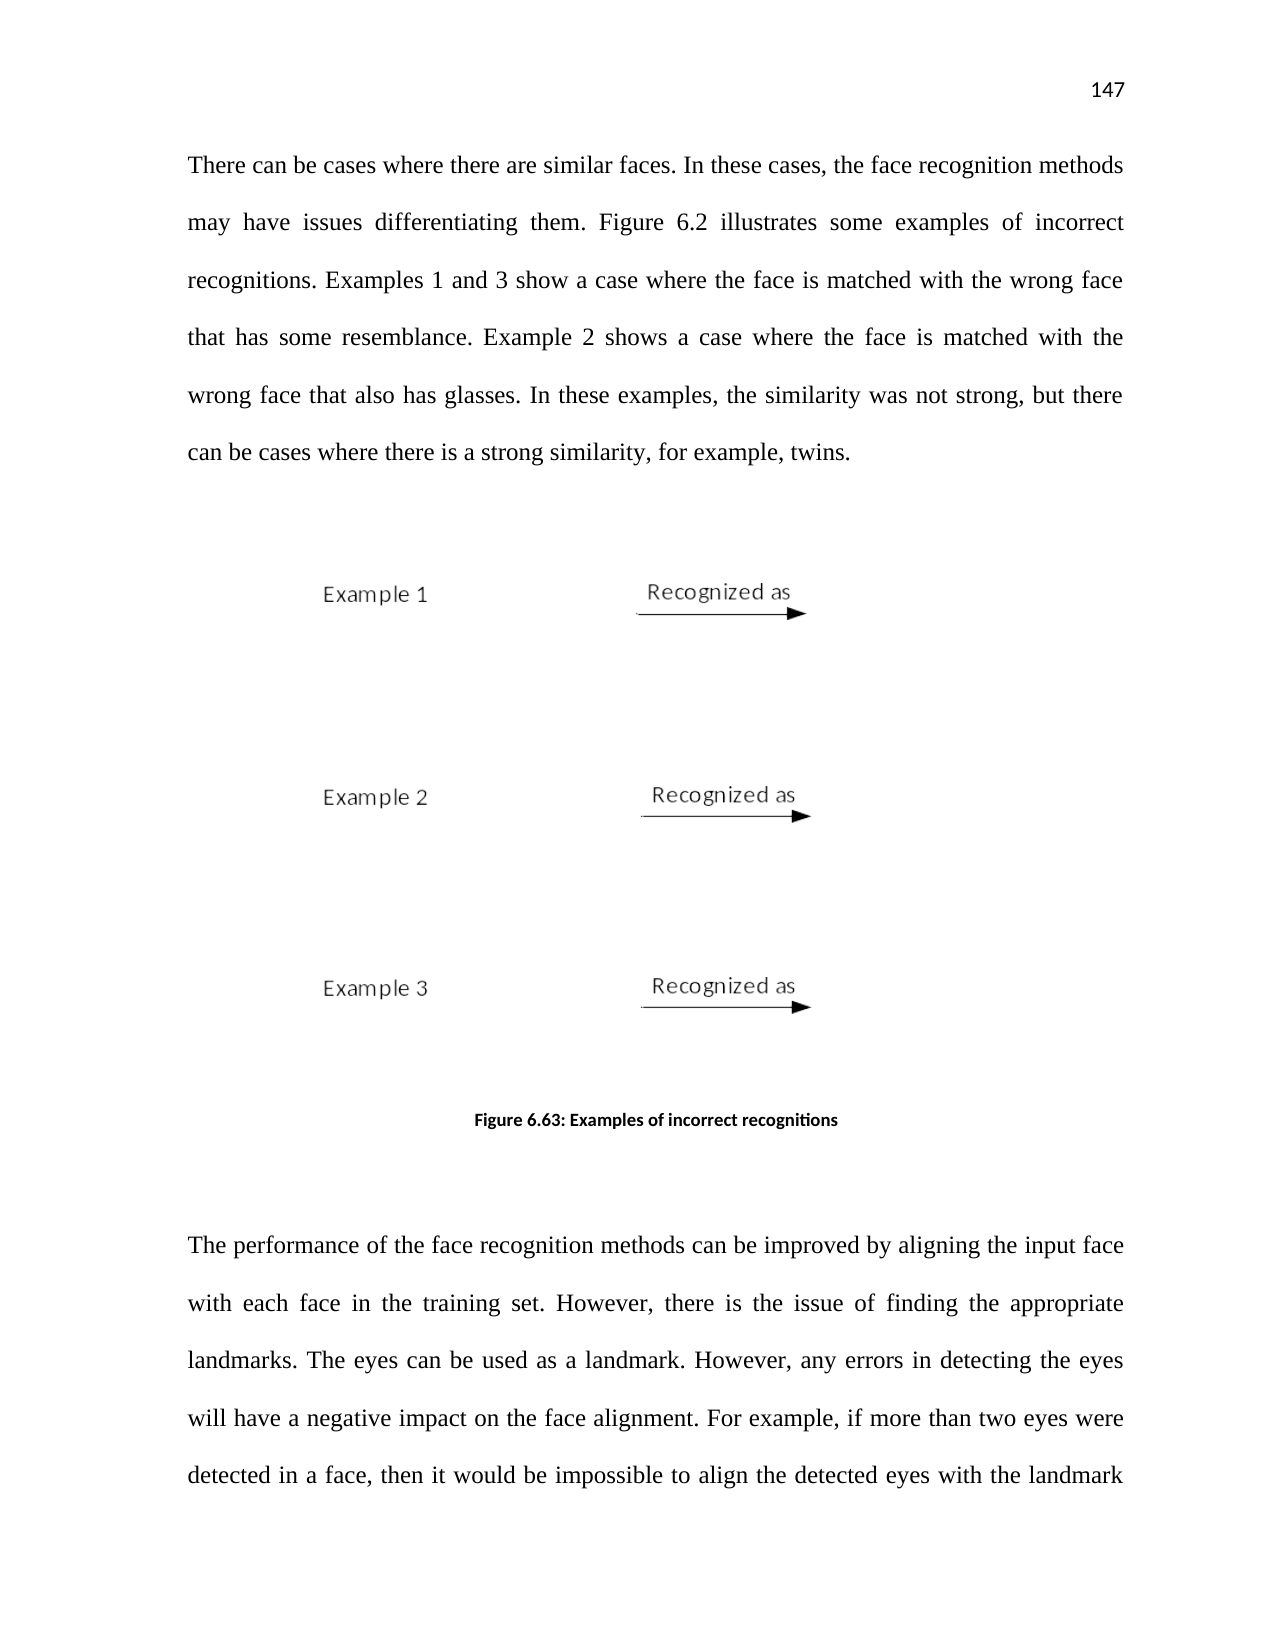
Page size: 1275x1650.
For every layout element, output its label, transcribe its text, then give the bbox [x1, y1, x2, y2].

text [187, 1230, 1125, 1489]
text There can be cases where there are similar faces. In these cases, the face recognition methods may have issues differentiating them. Figure 6.2 illustrates some examples of incorrect recognitions. Examples 1 and 3 show a case where the face is matched with the wrong face that has some resemblance. Example 2 shows a case where the face is matched with the wrong face that also has glasses. In these examples, the similarity was not strong, but there can be cases where there is a strong similarity, for example, twins. [187, 150, 1125, 466]
